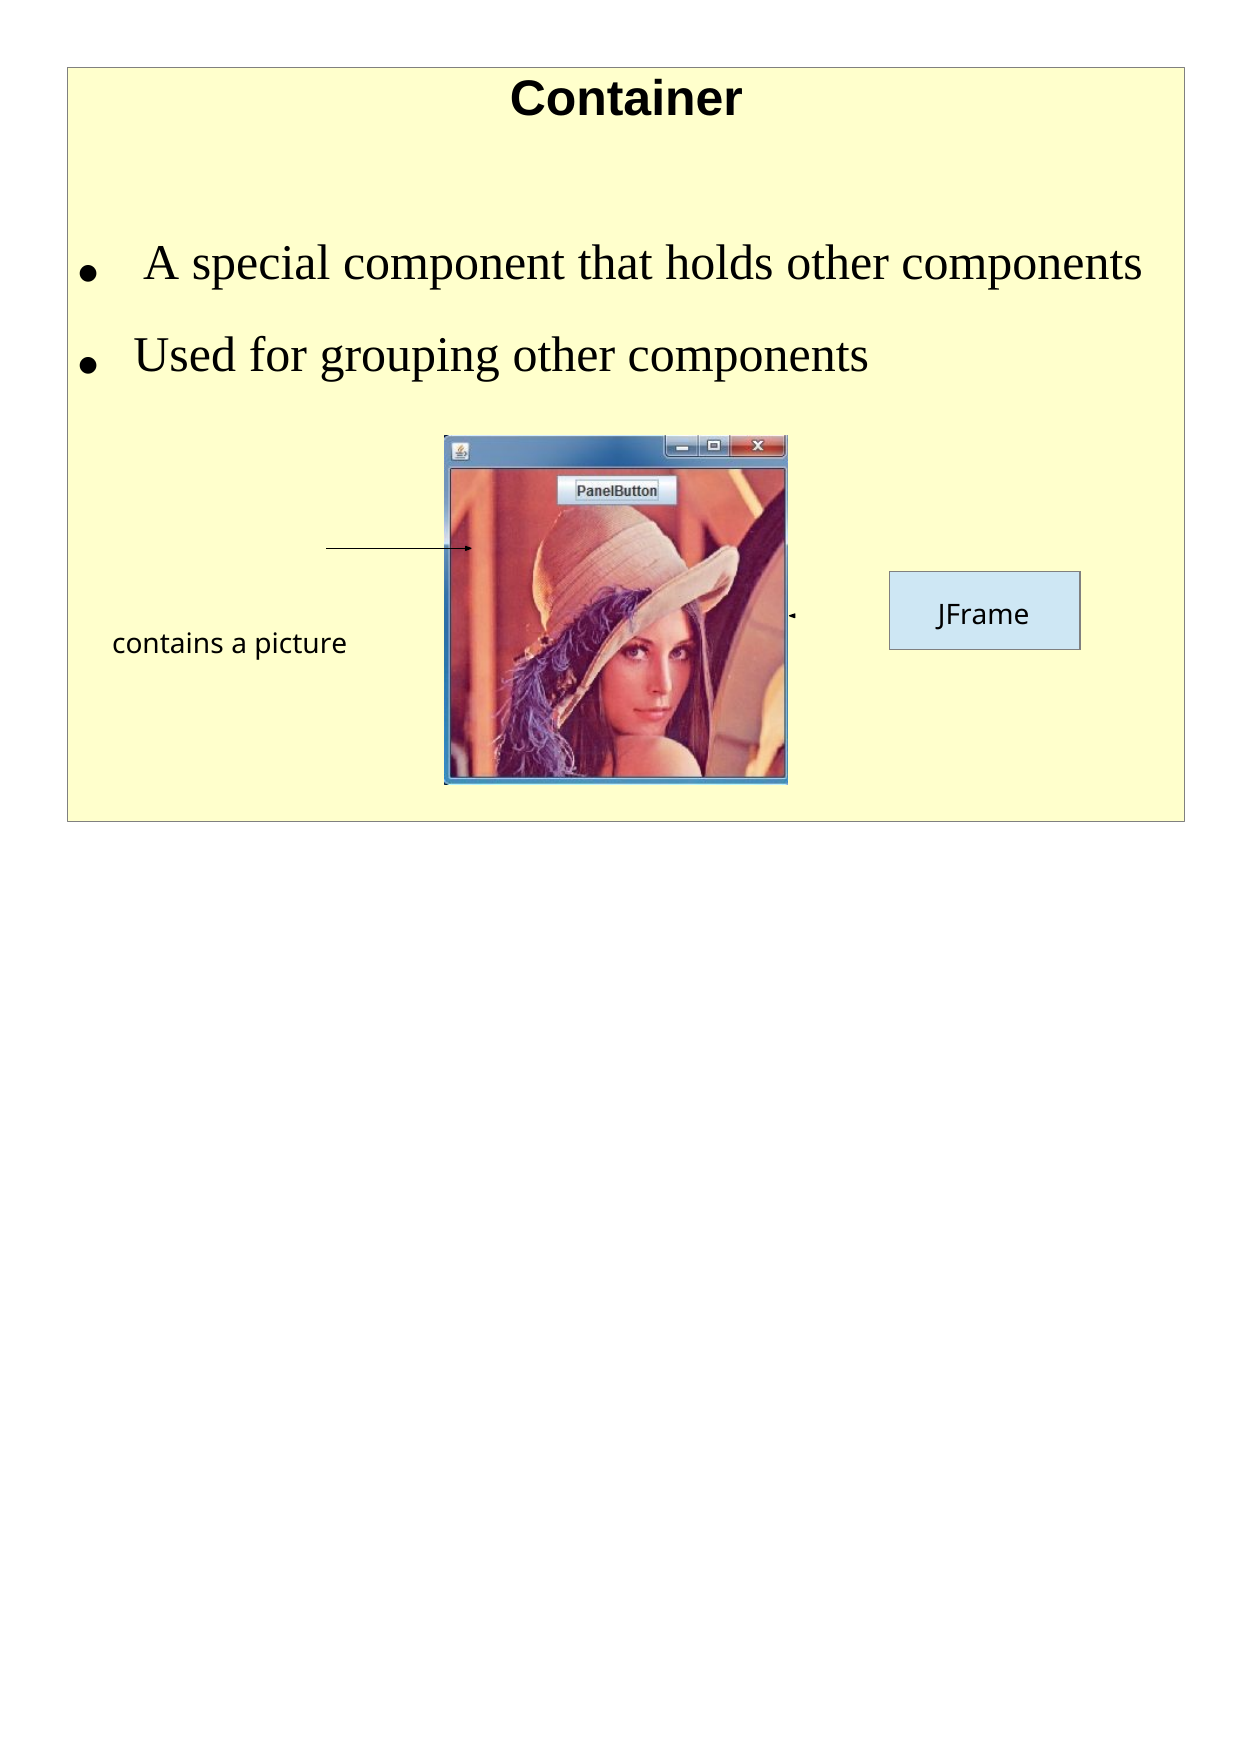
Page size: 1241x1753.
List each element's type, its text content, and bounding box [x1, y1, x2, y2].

list A special component that holds other components [78, 233, 1205, 291]
list Used for grouping other components [78, 324, 1205, 382]
text Container [135, 69, 1117, 126]
text contains a picture [112, 623, 1205, 662]
picture [444, 662, 788, 785]
picture [444, 435, 788, 623]
